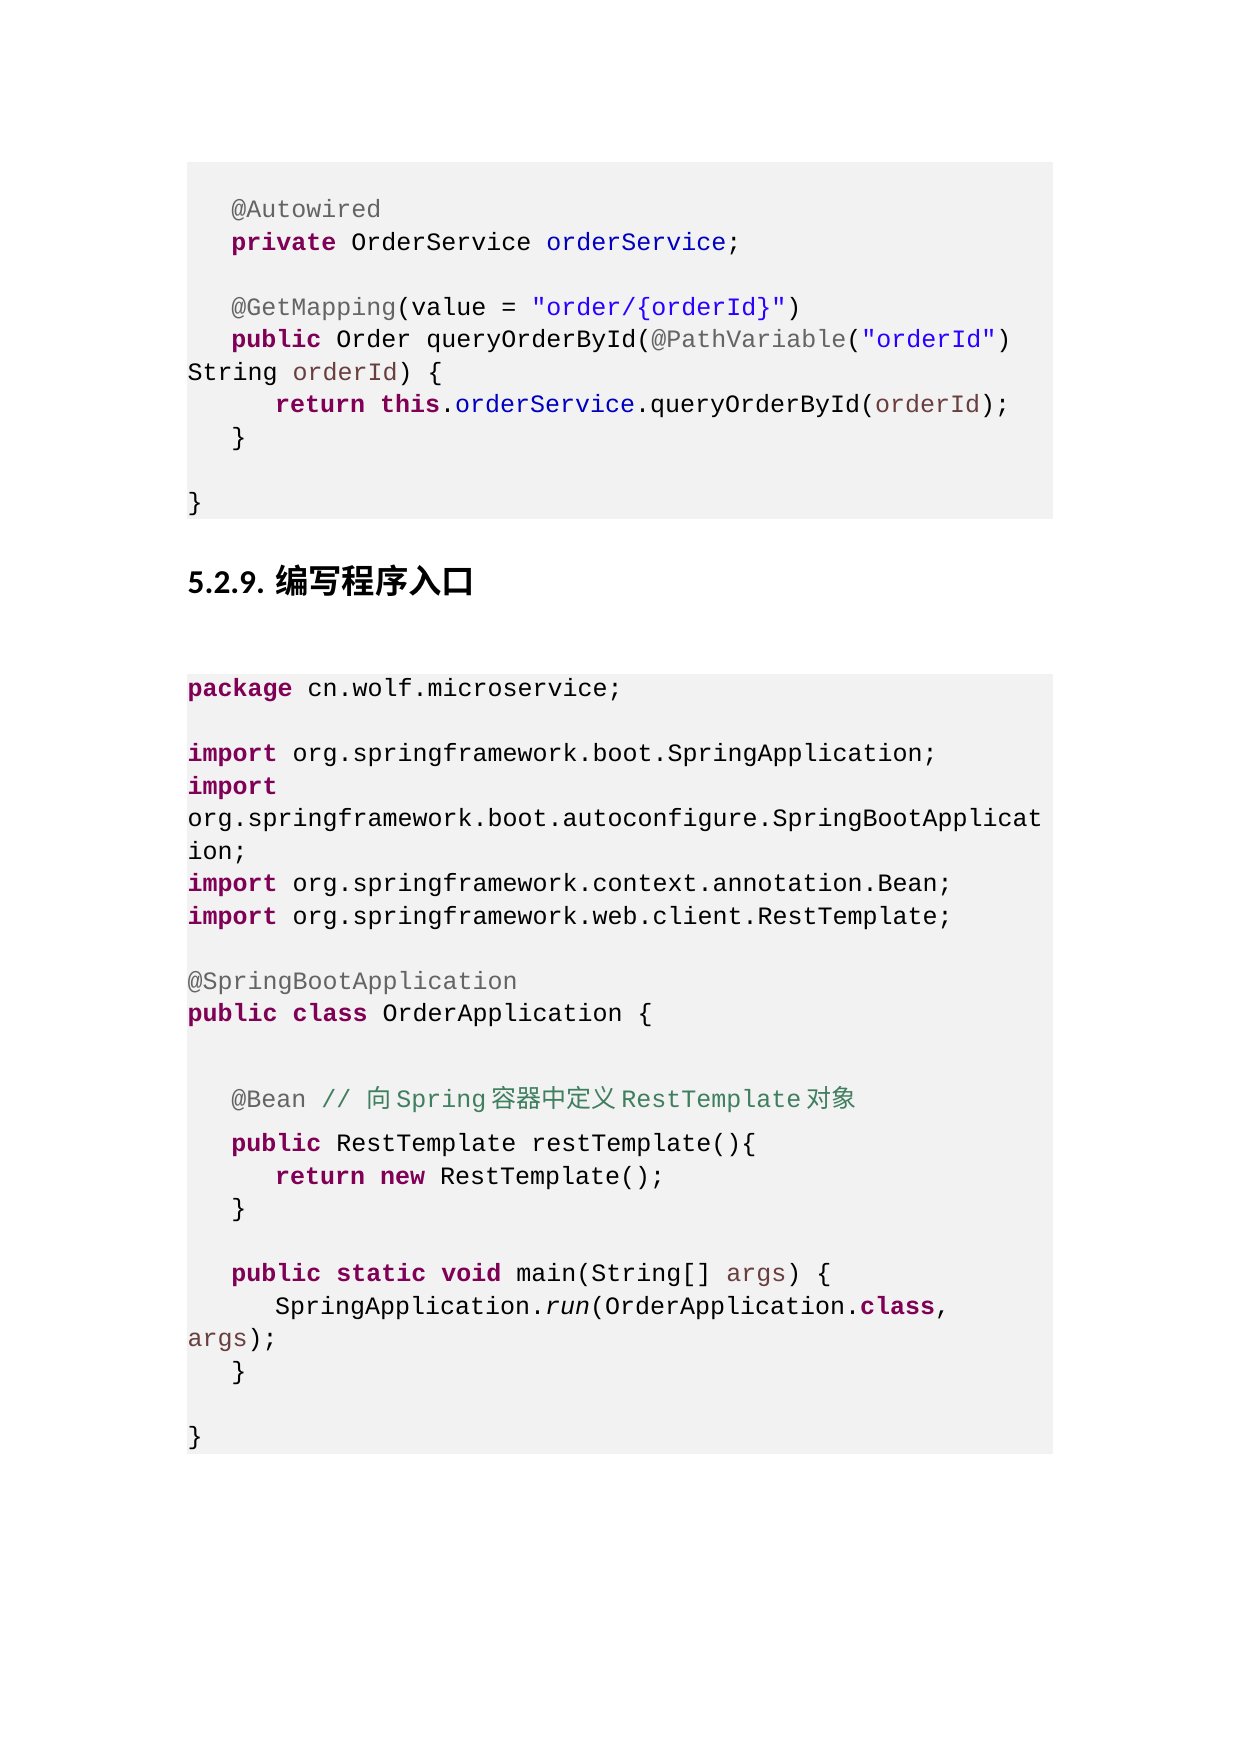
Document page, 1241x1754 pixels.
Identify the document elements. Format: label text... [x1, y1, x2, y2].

text public RestTemplate restTemplate(){ [187, 1129, 1053, 1161]
text } [187, 1194, 1053, 1226]
text @Bean // 向Spring容器中定义RestTemplate对象 [187, 1064, 1053, 1129]
text @SpringBootApplication [187, 966, 1053, 999]
text import org.springframework.context.annotation.Bean; [187, 869, 1053, 901]
text } [187, 487, 1053, 519]
text @GetMapping(value = "order/{orderId}") [187, 292, 1053, 324]
text private OrderService orderService; [187, 227, 1053, 259]
text return this.orderService.queryOrderById(orderId); [187, 389, 1053, 422]
text import org.springframework.boot.SpringApplication; [187, 739, 1053, 771]
text } [187, 1421, 1053, 1454]
text @Autowired [187, 194, 1053, 227]
text SpringApplication.run(OrderApplication.class, args); [187, 1291, 1053, 1356]
text } [187, 422, 1053, 454]
text import org.springframework.boot.autoconfigure.SpringBootApplication; [187, 771, 1053, 869]
text import org.springframework.web.client.RestTemplate; [187, 901, 1053, 934]
subtitle 编写程序入口 [187, 547, 1053, 612]
text return new RestTemplate(); [187, 1161, 1053, 1194]
text public Order queryOrderById(@PathVariable("orderId") String orderId) { [187, 324, 1053, 389]
text package cn.wolf.microservice; [187, 674, 1053, 706]
text } [187, 1356, 1053, 1389]
text public static void main(String[] args) { [187, 1259, 1053, 1291]
text public class OrderApplication { [187, 999, 1053, 1031]
